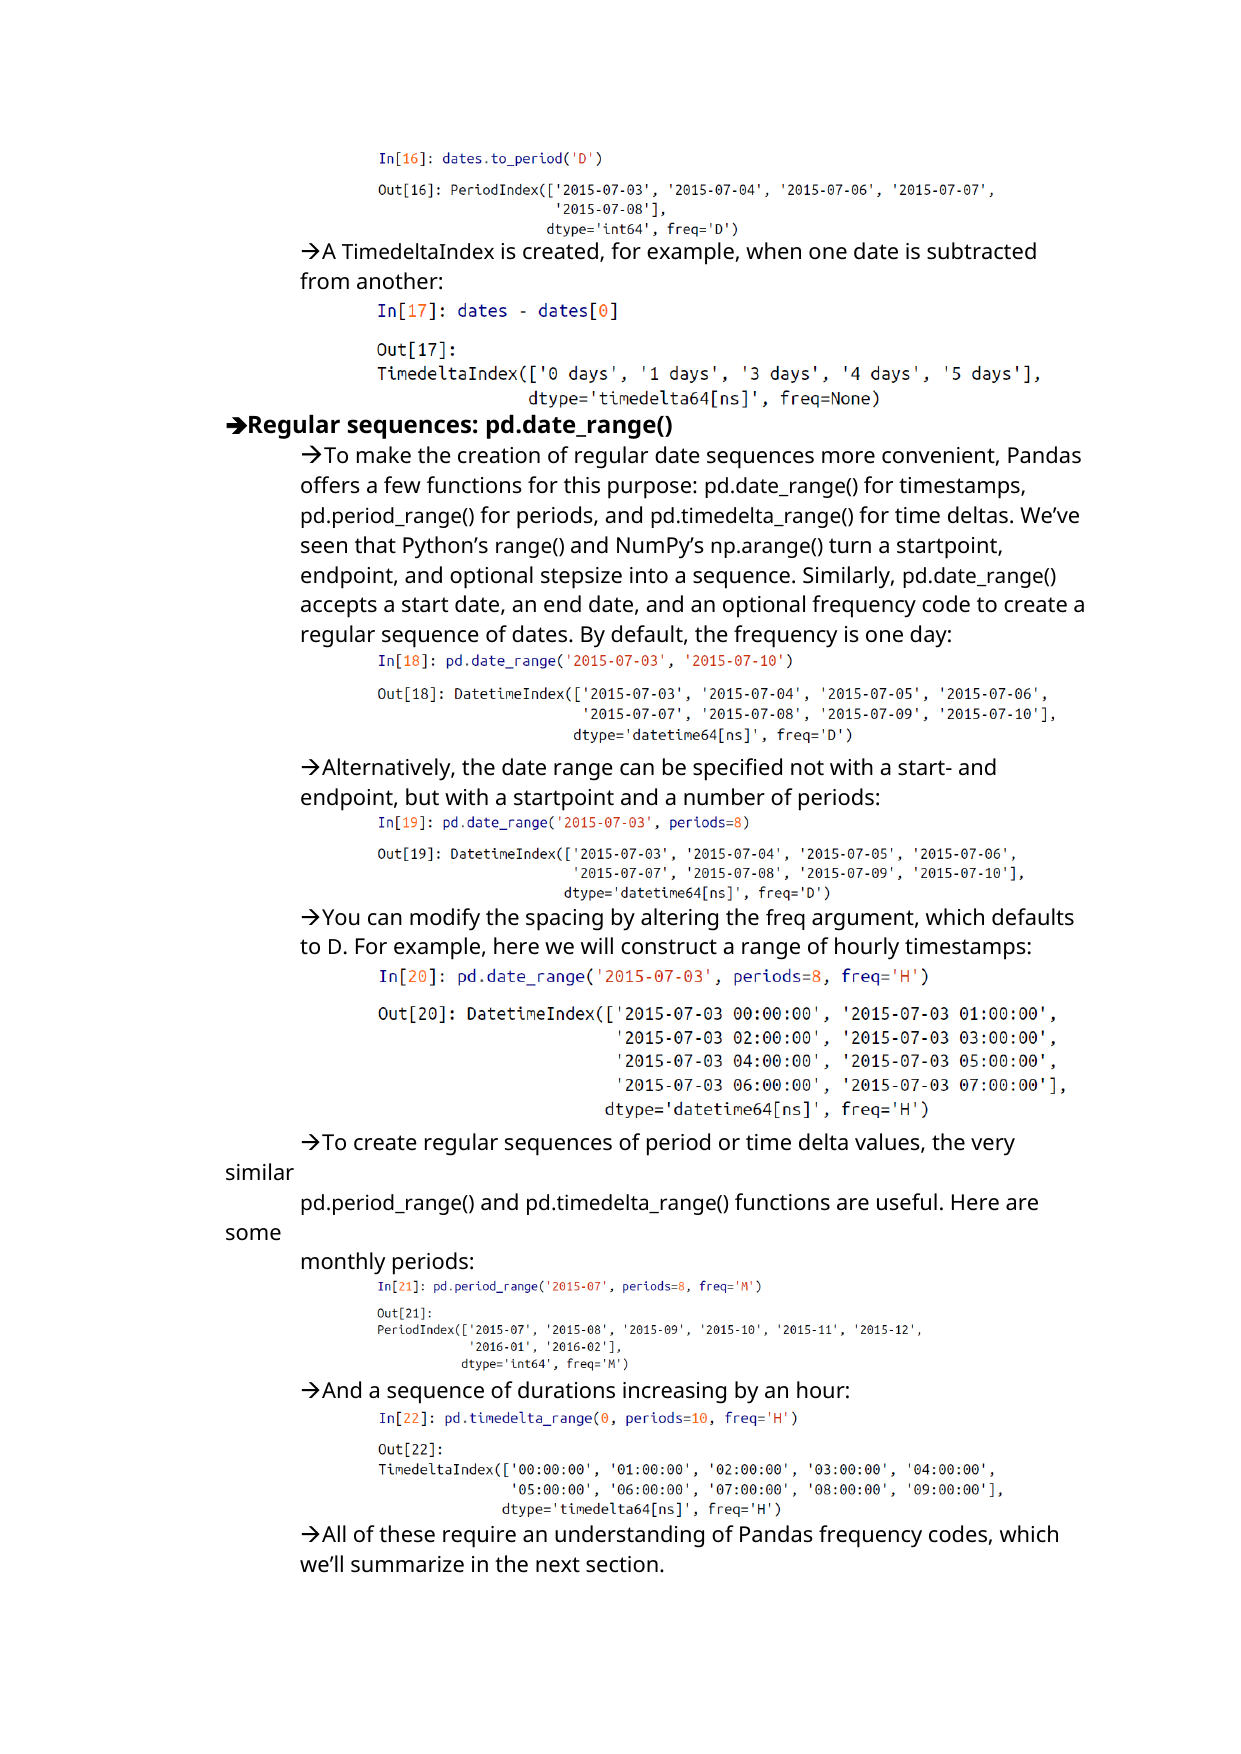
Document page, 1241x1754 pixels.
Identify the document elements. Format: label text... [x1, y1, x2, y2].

list And a sequence of durations increasing by an hour: [225, 1375, 1090, 1404]
picture [375, 961, 1068, 1128]
list monthly periods: [225, 1246, 1090, 1276]
list Regular sequences: pd.date_range() [225, 408, 1090, 441]
picture [375, 649, 1055, 746]
list A TimedeltaIndex is created, for example, when one date is subtracted from another: [300, 236, 1090, 296]
picture [375, 811, 1026, 902]
picture [375, 1276, 921, 1375]
text All of these require an understanding of Pandas frequency codes, which we’ll summarize in the next section. [300, 1519, 1090, 1578]
text pd.period_range() and pd.timedelta_range() functions are useful. Here are some [225, 1187, 1090, 1246]
picture [375, 1404, 1003, 1519]
text You can modify the spacing by altering the freq argument, which defaults to D. For example, here we will construct a range of hourly timestamps: [300, 902, 1090, 961]
text To create regular sequences of period or time delta values, the very similar [225, 1127, 1090, 1187]
picture [375, 150, 993, 237]
text Alternatively, the date range can be specified not with a start- and endpoint, but with a startpoint and a number of periods: [300, 752, 1090, 811]
picture [375, 295, 1041, 408]
